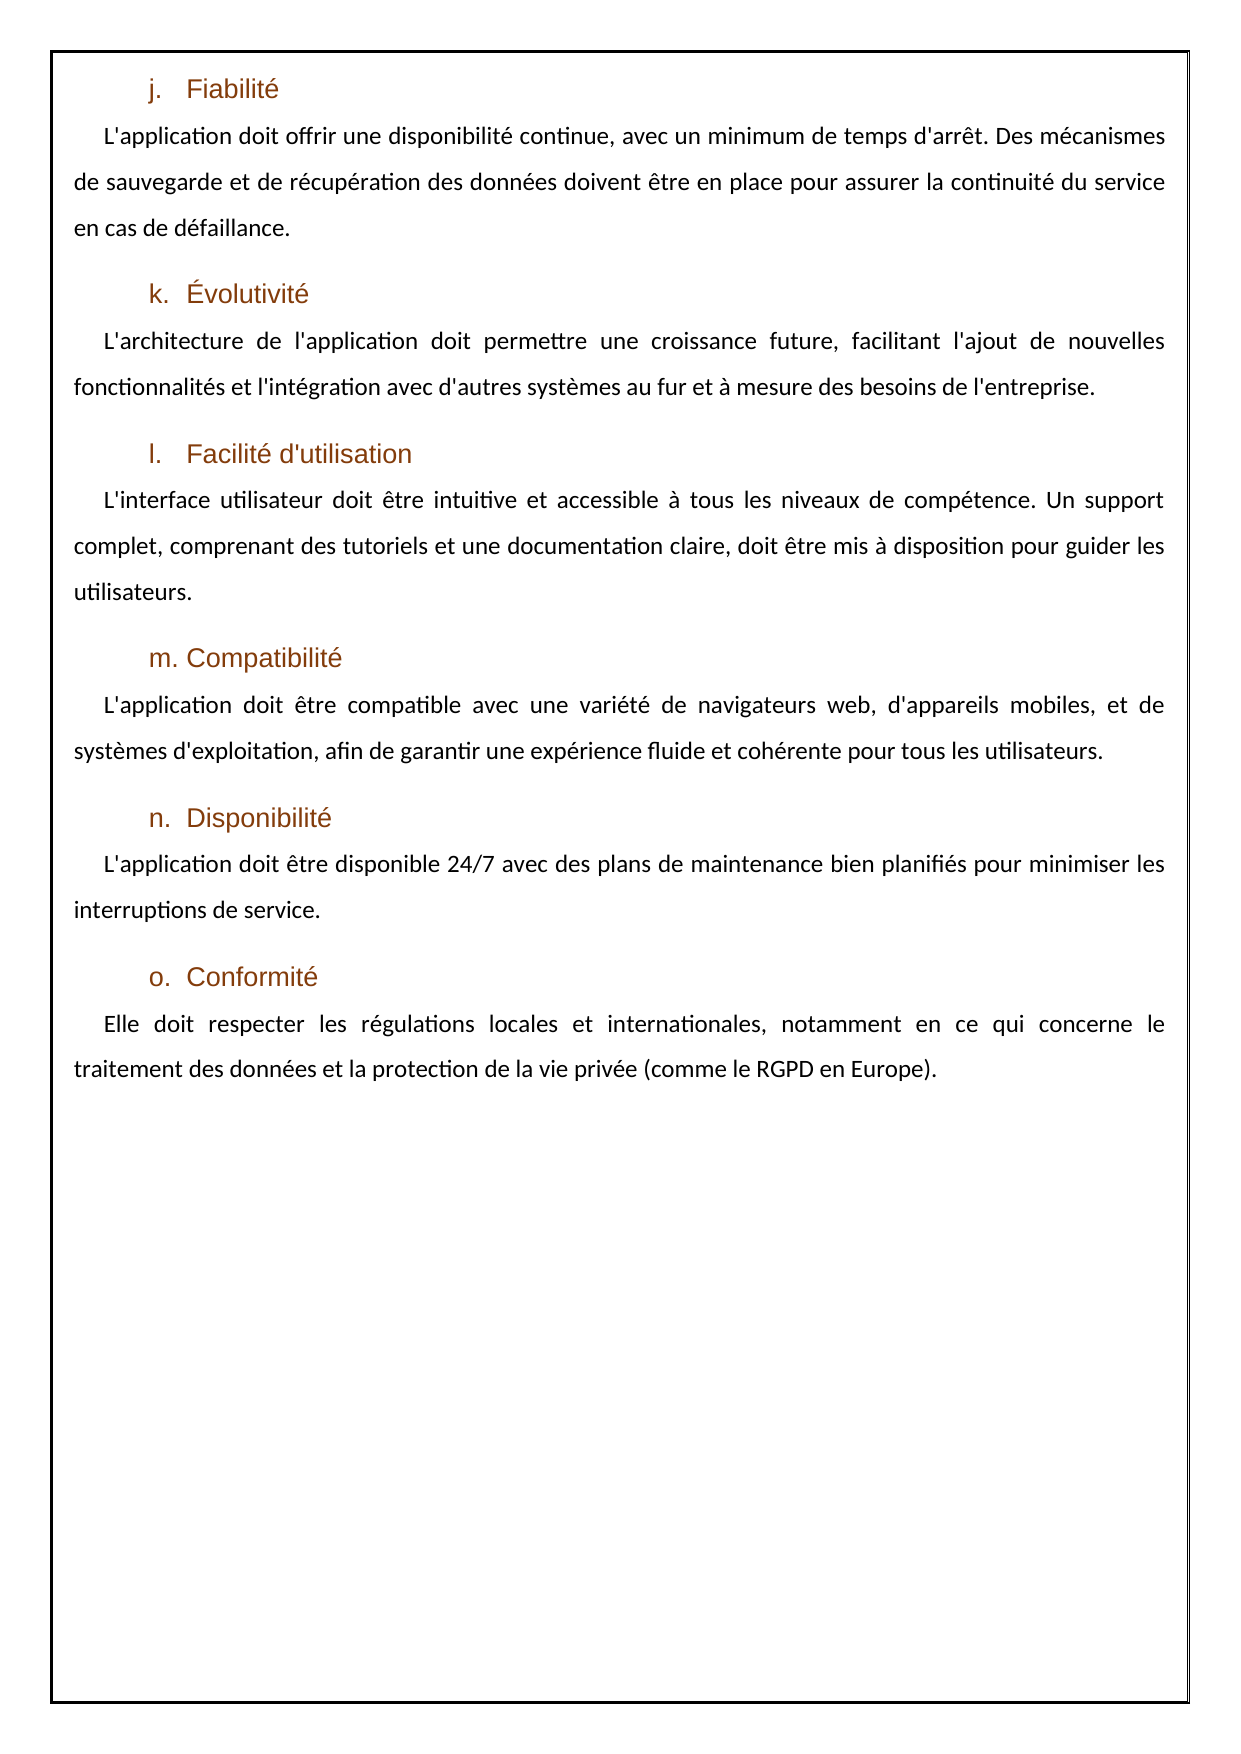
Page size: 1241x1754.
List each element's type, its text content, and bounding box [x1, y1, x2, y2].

text L'architecture de l'application doit permettre une croissance future, facilitant l'ajout de nouvelles fonctionnalités et l'intégration avec d'autres systèmes au fur et à mesure des besoins de l'entreprise. [73, 325, 1167, 402]
text L'application doit offrir une disponibilité continue, avec un minimum de temps d'arrêt. Des mécanismes de sauvegarde et de récupération des données doivent être en place pour assurer la continuité du service en cas de défaillance. [73, 120, 1167, 242]
subtitle Facilité d'utilisation [148, 438, 1167, 469]
text L'interface utilisateur doit être intuitive et accessible à tous les niveaux de compétence. Un support complet, comprenant des tutoriels et une documentation claire, doit être mis à disposition pour guider les utilisateurs. [73, 484, 1167, 606]
text Elle doit respecter les régulations locales et internationales, notamment en ce qui concerne le traitement des données et la protection de la vie privée (comme le RGPD en Europe). [73, 1008, 1167, 1084]
subtitle Conformité [148, 961, 1167, 992]
text L'application doit être disponible 24/7 avec des plans de maintenance bien planifiés pour minimiser les interruptions de service. [73, 848, 1167, 925]
subtitle Compatibilité [148, 642, 1167, 674]
text L'application doit être compatible avec une variété de navigateurs web, d'appareils mobiles, et de systèmes d'exploitation, afin de garantir une expérience fluide et cohérente pour tous les utilisateurs. [73, 689, 1167, 766]
subtitle Disponibilité [148, 802, 1167, 833]
subtitle Évolutivité [148, 278, 1167, 310]
subtitle Fiabilité [148, 73, 1167, 105]
